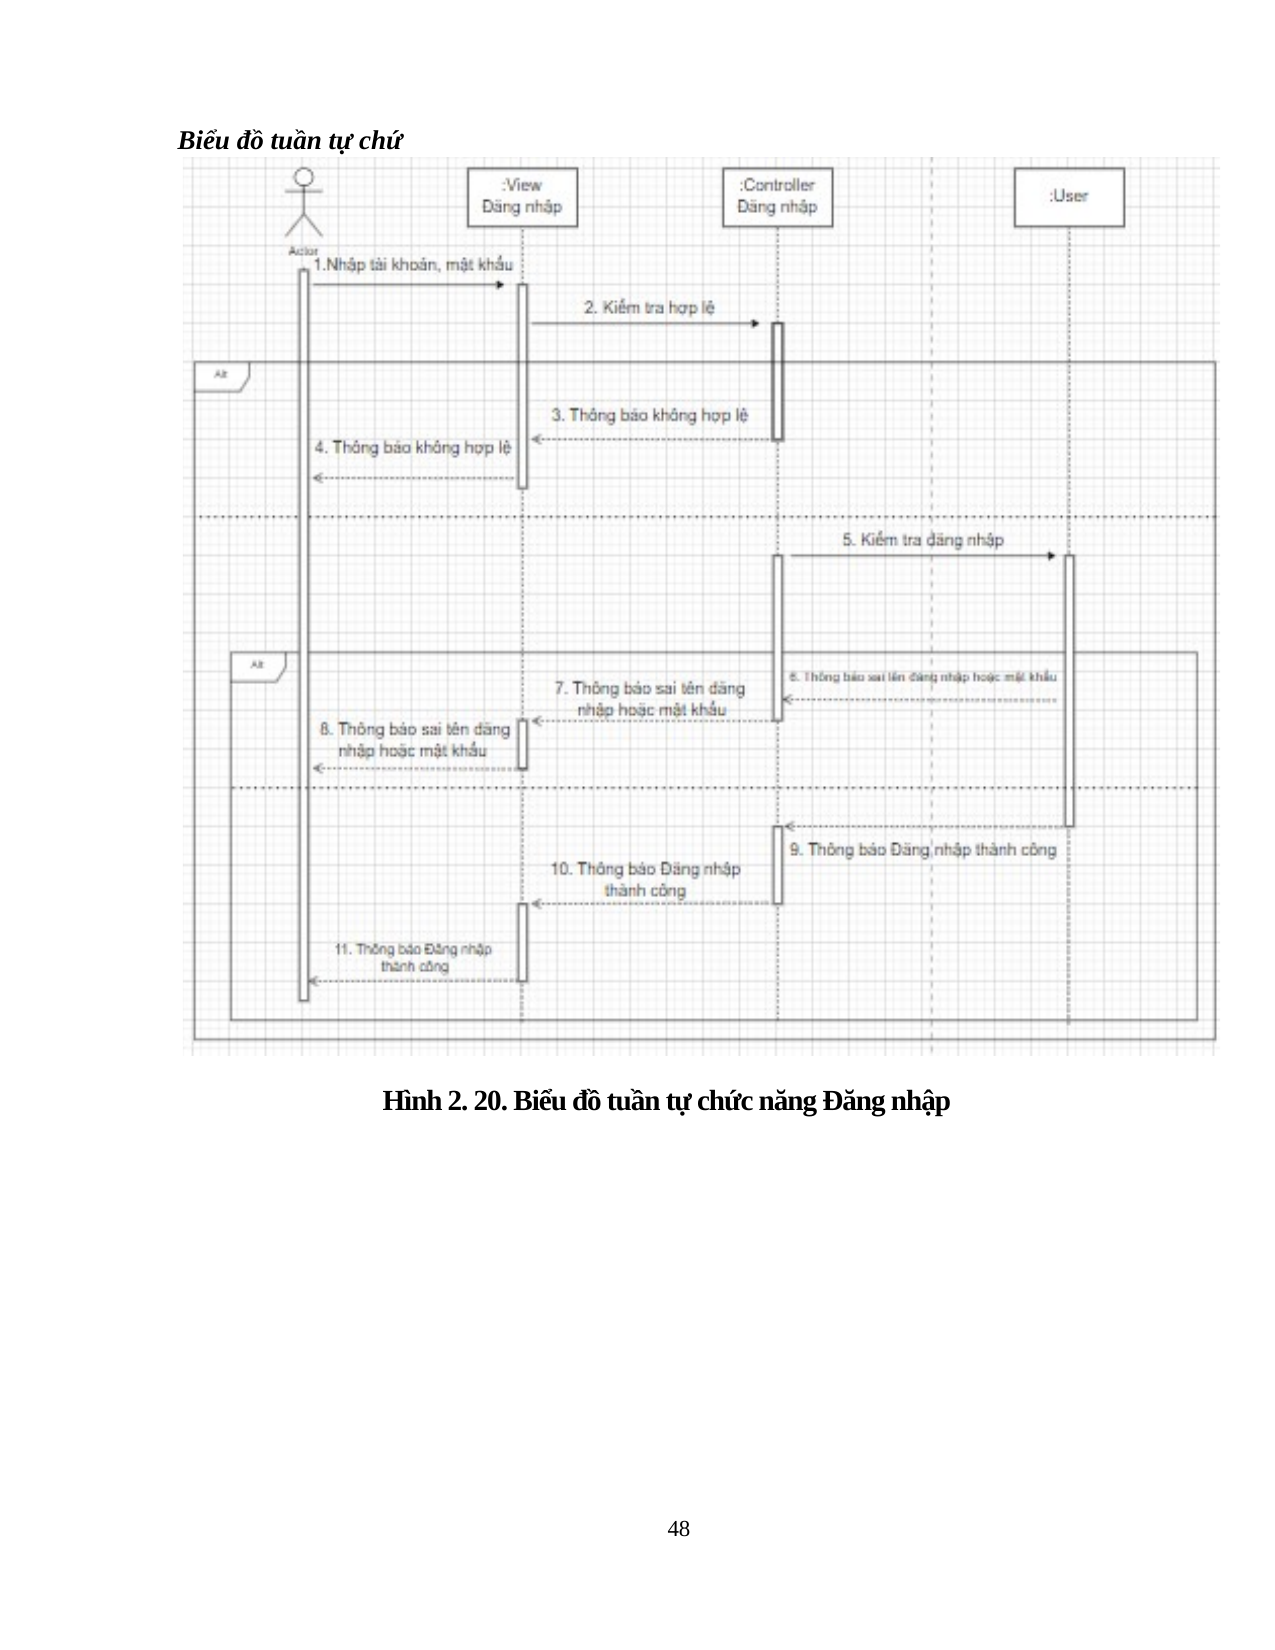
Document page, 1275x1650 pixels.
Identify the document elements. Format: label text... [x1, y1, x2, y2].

subtitle Hình 2. 20. Biểu đồ tuần tự chức năng Đăng nhập [254, 1083, 1080, 1116]
picture [182, 157, 1221, 1056]
